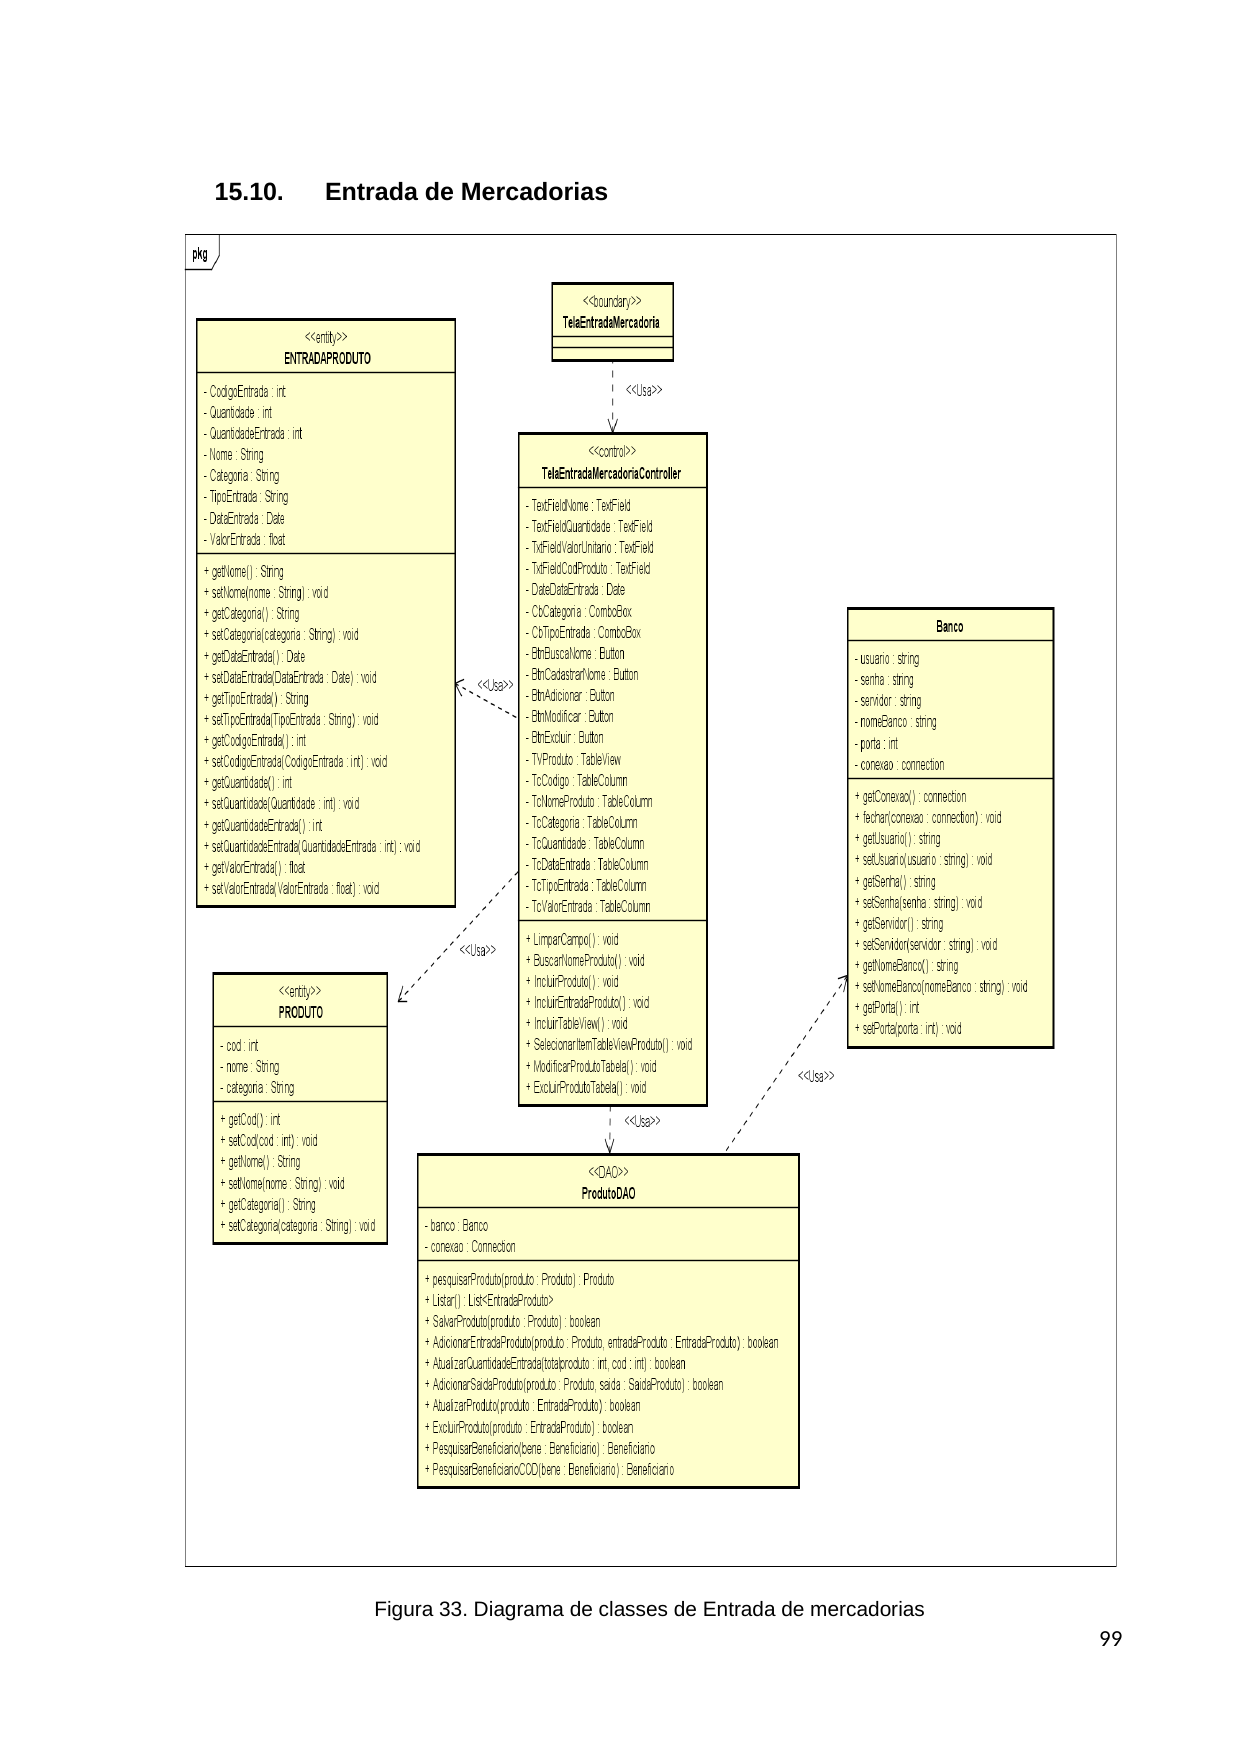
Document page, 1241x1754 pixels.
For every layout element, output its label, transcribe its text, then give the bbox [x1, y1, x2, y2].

picture [177, 220, 1123, 1579]
subtitle Entrada de Mercadorias [214, 177, 1122, 206]
text Figura 33. Diagrama de classes de Entrada de mercadorias [177, 1597, 1122, 1621]
